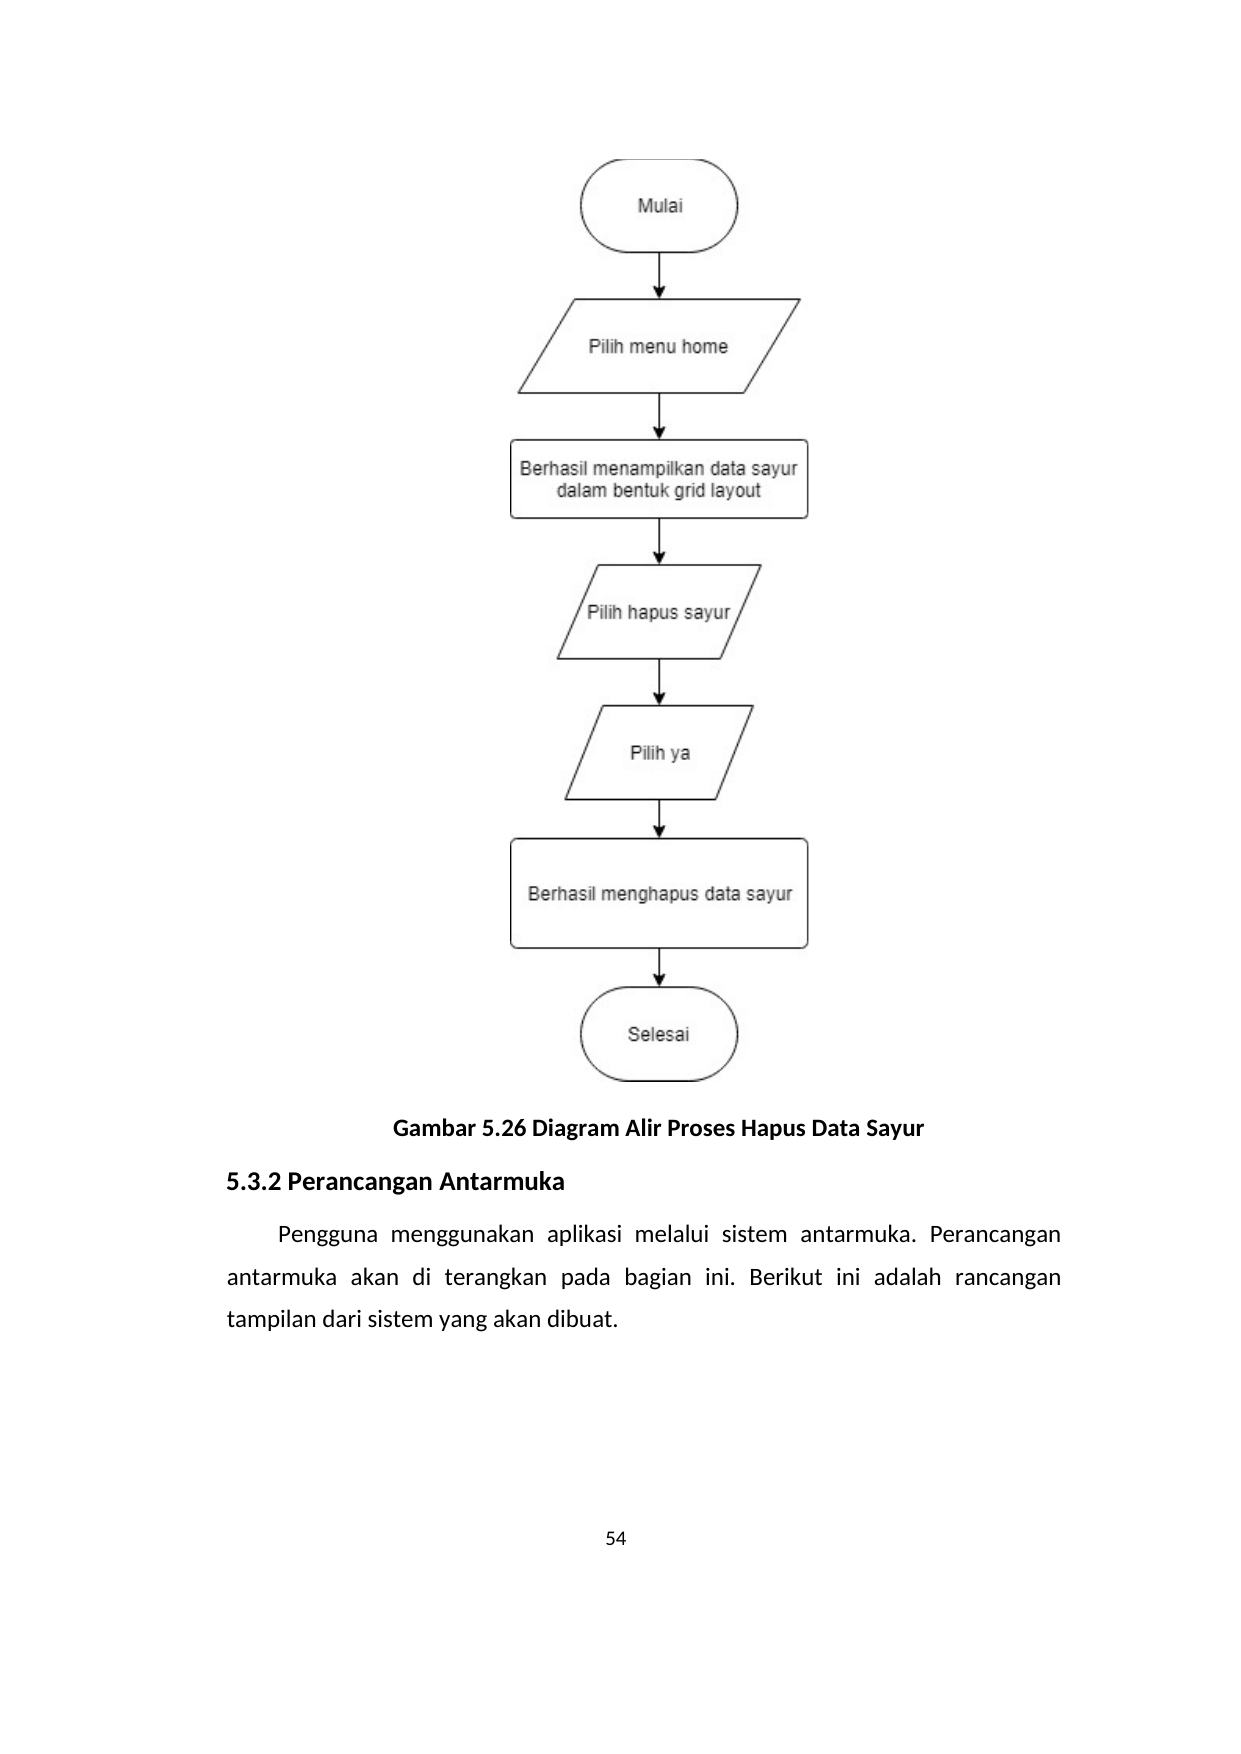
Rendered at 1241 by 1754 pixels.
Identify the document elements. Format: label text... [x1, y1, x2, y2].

subtitle 5.3.2 Perancangan Antarmuka [226, 1164, 1092, 1197]
text Pengguna menggunakan aplikasi melalui sistem antarmuka. Perancangan antarmuka akan di terangkan pada bagian ini. Berikut ini adalah rancangan tampilan dari sistem yang akan dibuat. [227, 1218, 1062, 1334]
subtitle Gambar 5.26 Diagram Alir Proses Hapus Data Sayur [226, 1112, 1092, 1143]
picture [510, 159, 809, 1082]
